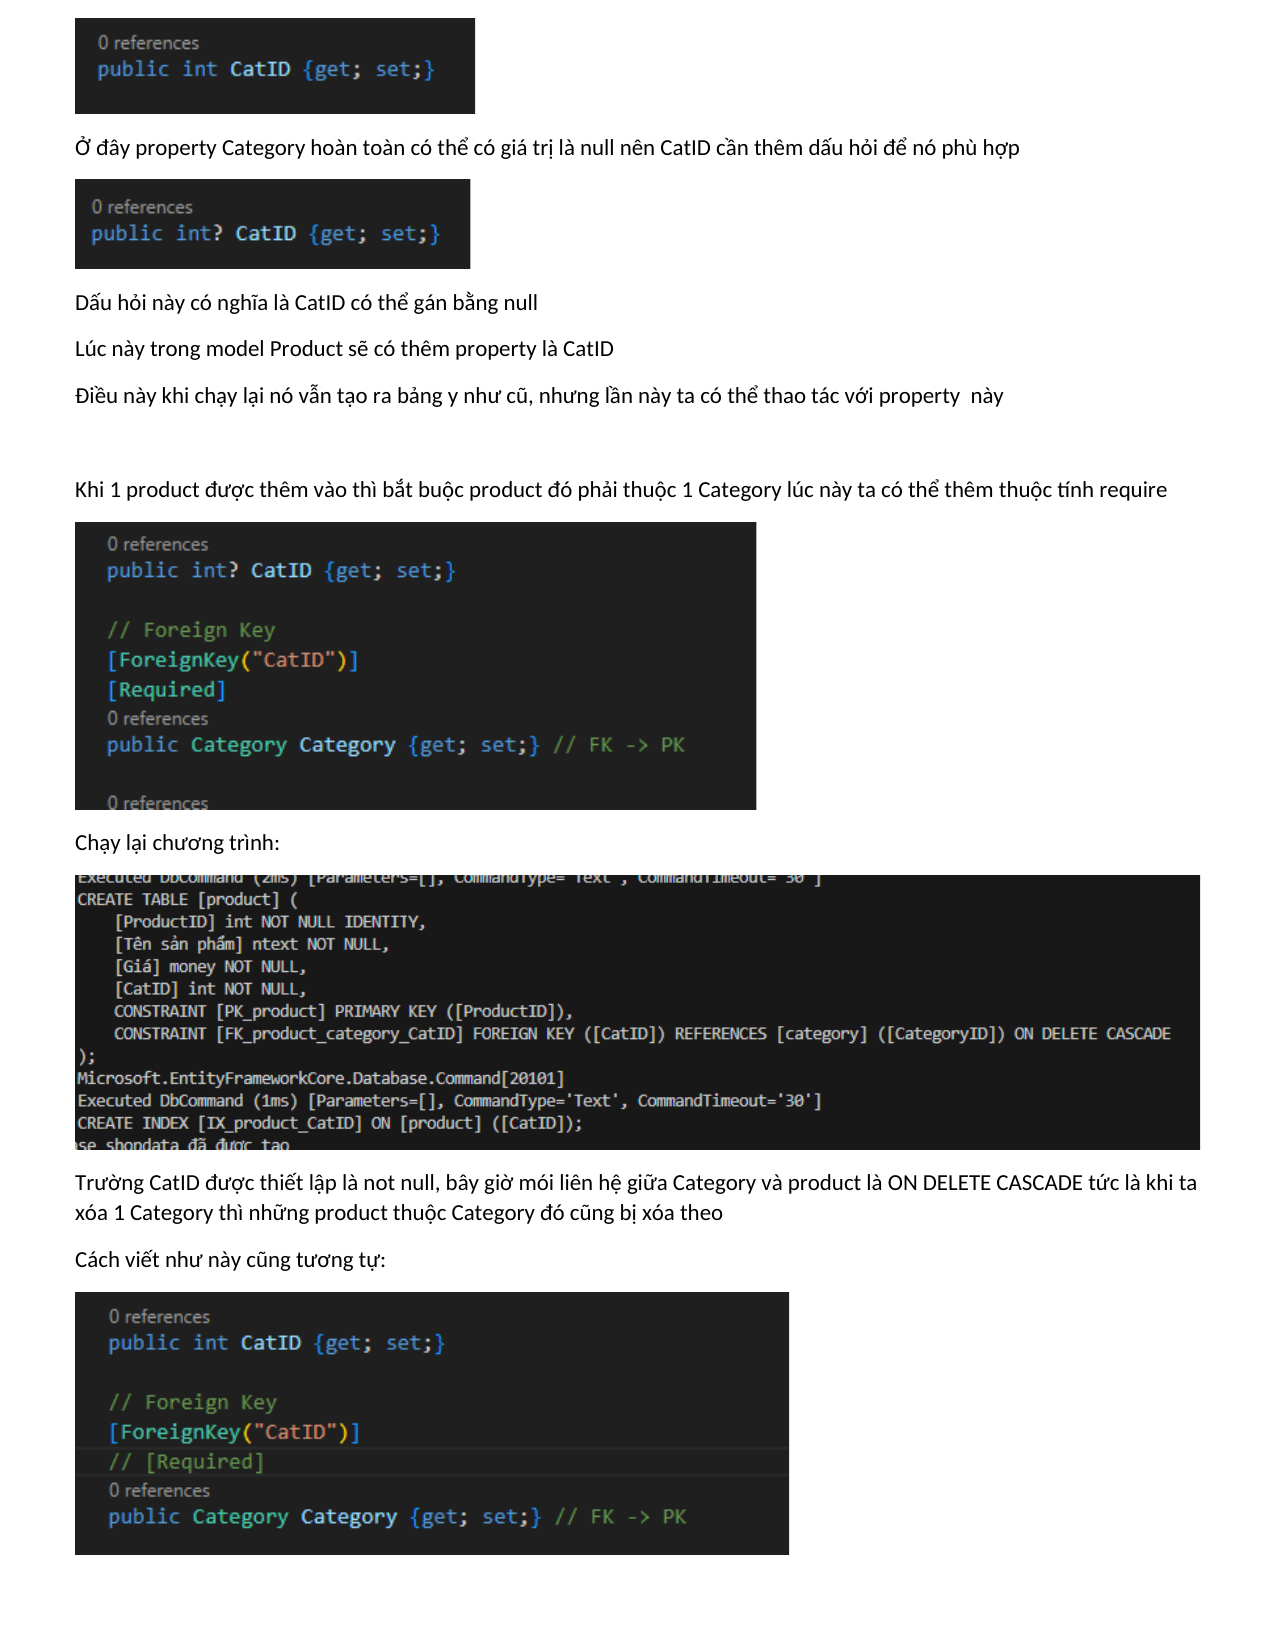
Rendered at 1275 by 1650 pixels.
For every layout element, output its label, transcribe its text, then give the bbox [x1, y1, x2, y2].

text Dấu hỏi này có nghĩa là CatID có thể gán bằng null [75, 288, 1200, 316]
picture [75, 179, 471, 269]
text Điều này khi chạy lại nó vẫn tạo ra bảng y như cũ, nhưng lần này ta có thể thao tác với property này [75, 381, 1200, 409]
picture [75, 18, 476, 114]
text Lúc này trong model Product sẽ có thêm property là CatID [75, 334, 1200, 363]
text Cách viết như này cũng tương tự: [75, 1245, 1200, 1273]
text Chạy lại chương trình: [75, 828, 1200, 856]
text Ở đây property Category hoàn toàn có thể có giá trị là null nên CatID cần thêm dấu hỏi để nó phù hợp [75, 133, 1200, 161]
picture [75, 875, 1200, 1150]
text Khi 1 product được thêm vào thì bắt buộc product đó phải thuộc 1 Category lúc này ta có thể thêm thuộc tính require [75, 475, 1200, 503]
text Trường CatID được thiết lập là not null, bây giờ mói liên hệ giữa Category và product là ON DELETE CASCADE tức là khi ta xóa 1 Category thì những product thuộc Category đó cũng bị xóa theo [75, 1168, 1200, 1226]
picture [75, 522, 757, 810]
picture [75, 1292, 790, 1555]
